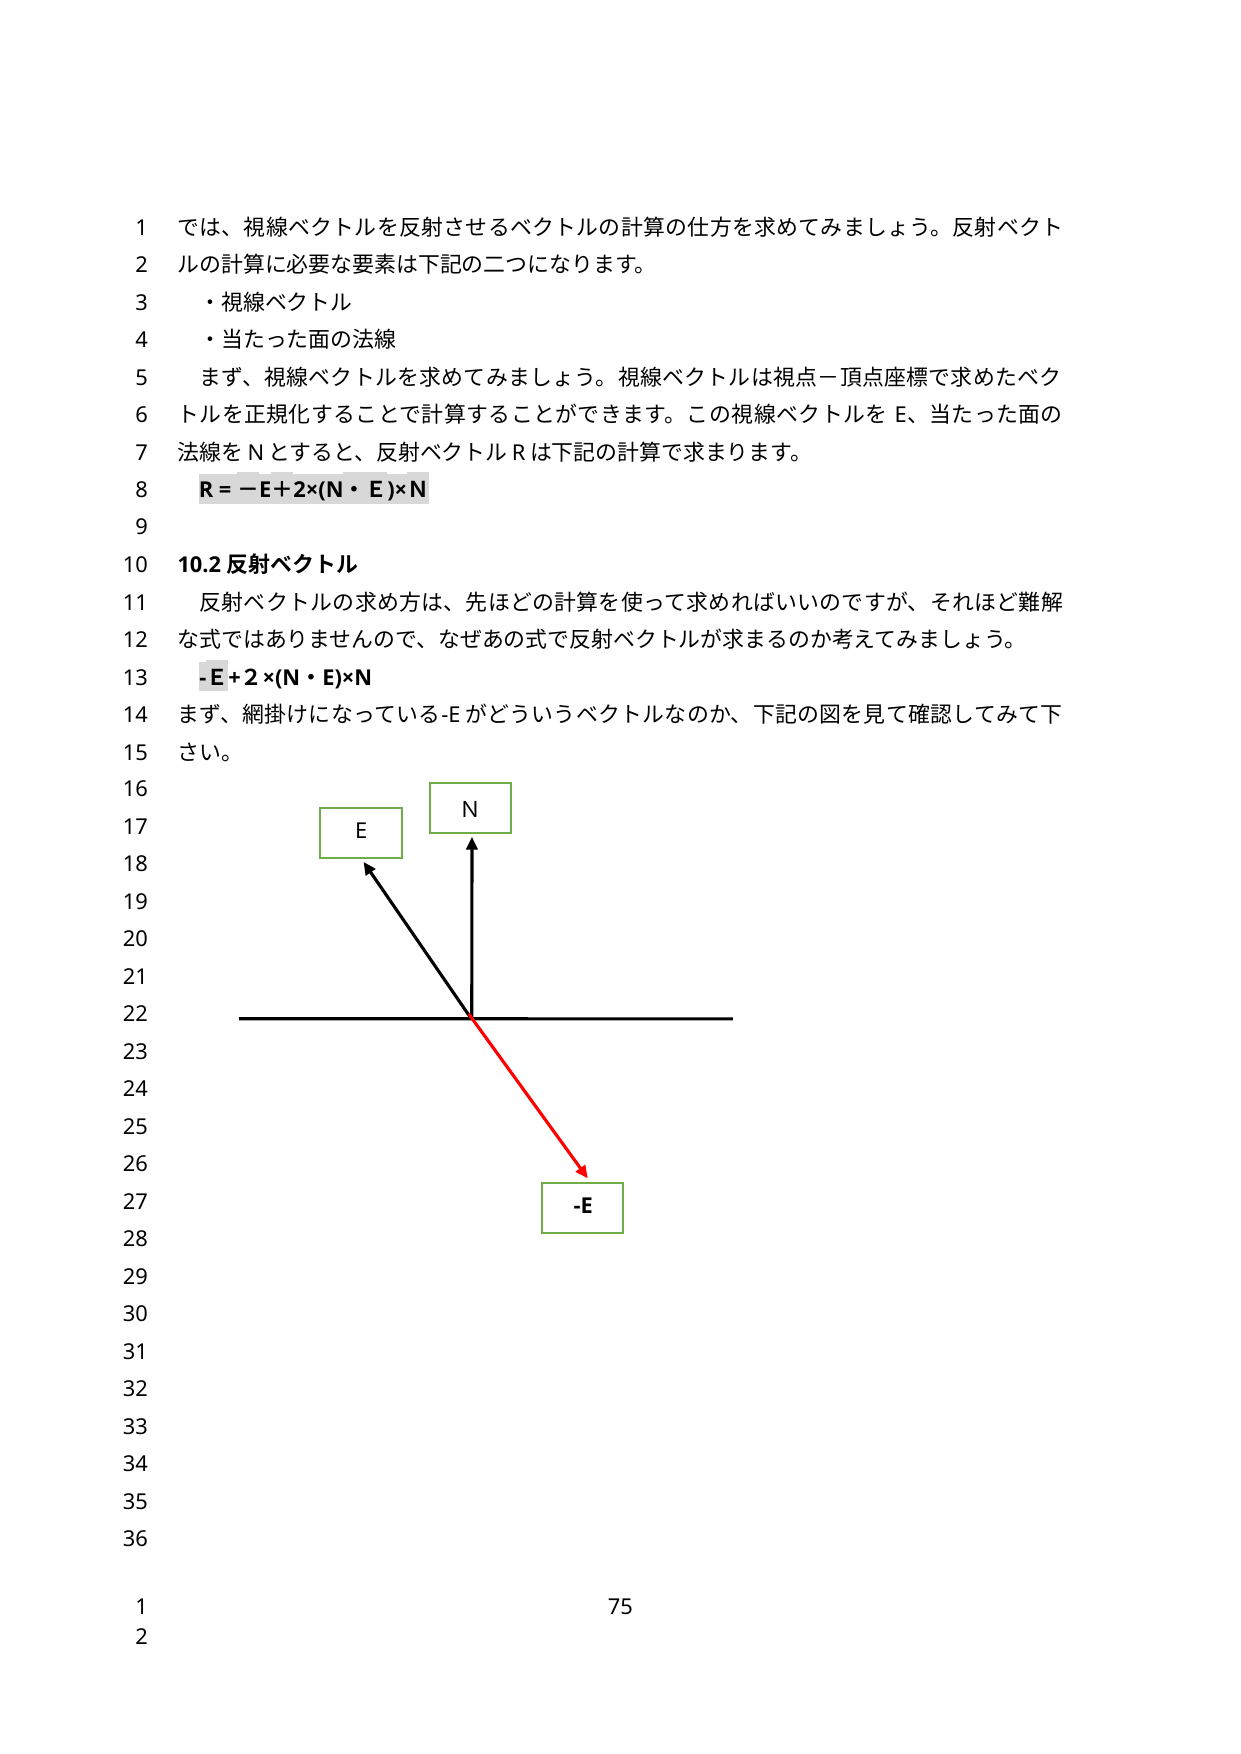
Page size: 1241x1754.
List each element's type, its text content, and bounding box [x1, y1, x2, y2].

text R = －E＋2×(N・Ｅ)×Ｎ [177, 469, 1063, 507]
text では、視線ベクトルを反射させるベクトルの計算の仕方を求めてみましょう。反射ベクトルの計算に必要な要素は下記の二つになります。 [177, 207, 1063, 282]
text 10.2 反射ベクトル [177, 544, 1063, 582]
text まず、視線ベクトルを求めてみましょう。視線ベクトルは視点－頂点座標で求めたベクトルを正規化することで計算することができます。この視線ベクトルをE、当たった面の法線をNとすると、反射ベクトルRは下記の計算で求まります。 [177, 357, 1063, 469]
text ・当たった面の法線 [177, 319, 1063, 357]
text まず、網掛けになっている-Eがどういうベクトルなのか、下記の図を見て確認してみて下さい。 [177, 694, 1063, 769]
text ・視線ベクトル [177, 282, 1063, 319]
text 反射ベクトルの求め方は、先ほどの計算を使って求めればいいのですが、それほど難解な式ではありませんので、なぜあの式で反射ベクトルが求まるのか考えてみましょう。 [177, 582, 1063, 657]
text -Ｅ+２×(N・E)×N [177, 657, 1063, 694]
